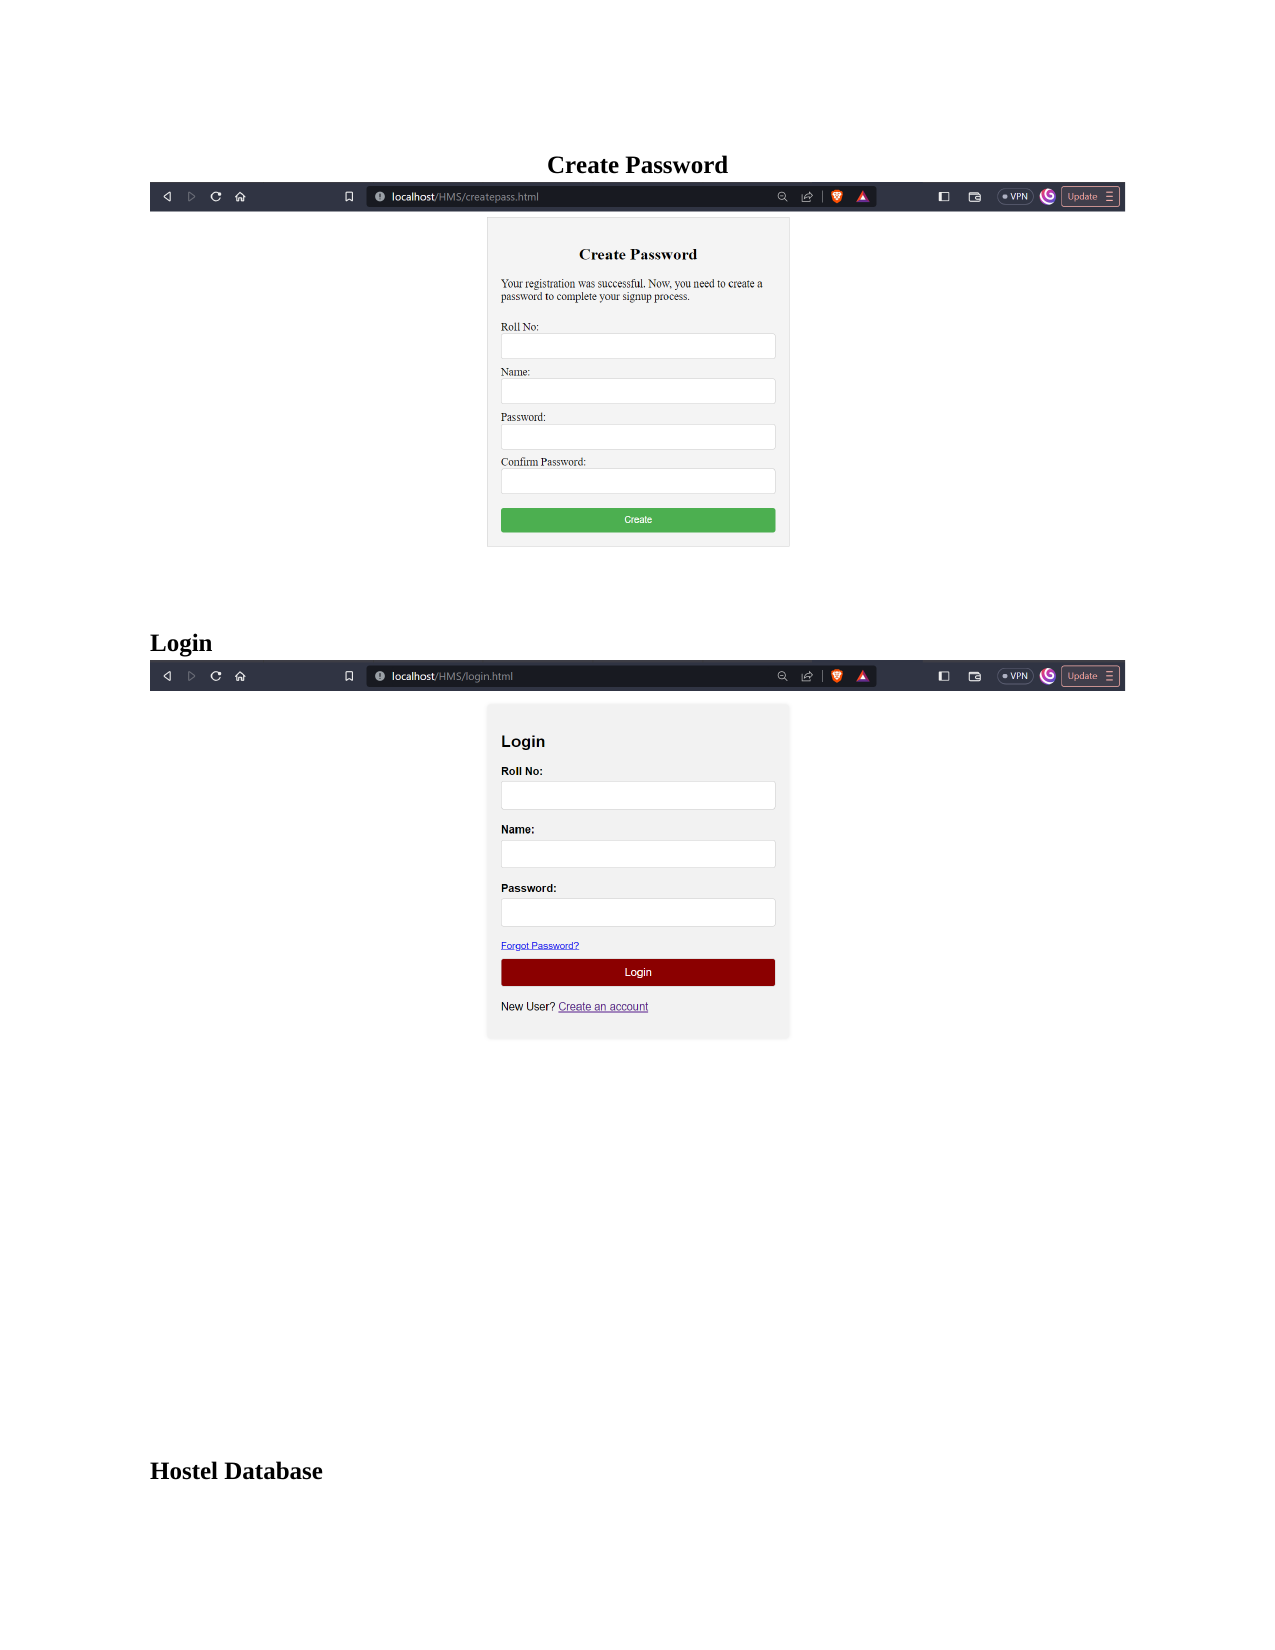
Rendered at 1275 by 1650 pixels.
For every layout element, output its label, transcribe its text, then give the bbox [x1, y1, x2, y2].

text Hostel Database [150, 1456, 1125, 1485]
picture [150, 182, 1125, 600]
text Login [150, 628, 1125, 660]
text Create Password [150, 150, 1125, 182]
picture [150, 660, 1125, 1080]
